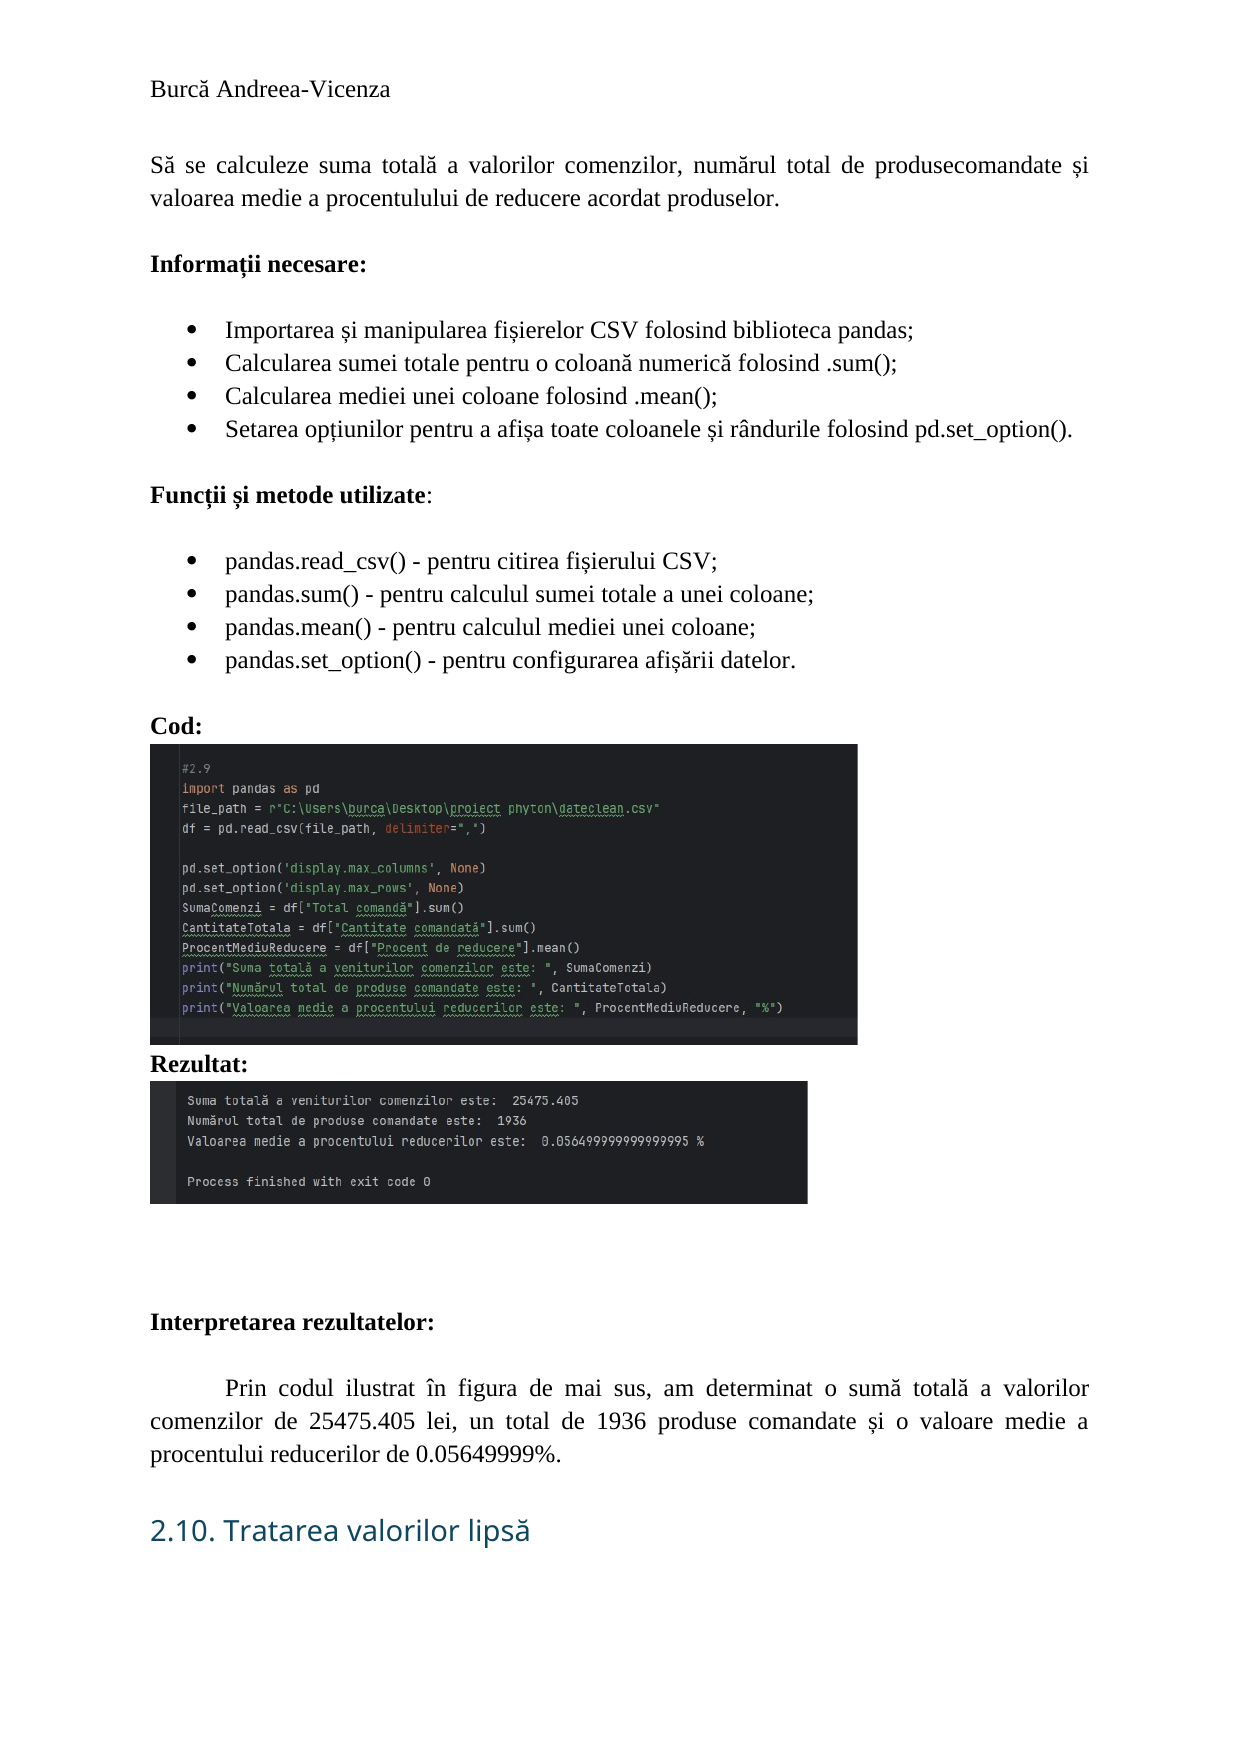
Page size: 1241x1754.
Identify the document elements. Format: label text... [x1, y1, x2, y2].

text Rezultat: [150, 1049, 1090, 1077]
subtitle 2.10. Tratarea valorilor lipsă [150, 1510, 1090, 1549]
list pandas.set_option() - pentru configurarea afișării datelor. [187, 645, 1090, 674]
list Calcularea mediei unei coloane folosind .mean(); [187, 381, 1090, 410]
text Informații necesare: [150, 249, 1090, 278]
list pandas.sum() - pentru calculul sumei totale a unei coloane; [187, 579, 1090, 608]
picture [150, 1081, 808, 1204]
list Calcularea sumei totale pentru o coloană numerică folosind .sum(); [187, 348, 1090, 377]
picture [150, 744, 858, 1045]
text Prin codul ilustrat în figura de mai sus, am determinat o sumă totală a valorilor comenzilor de 25475.405 lei, un total de 1936 produse comandate și o valoare medie a procentului reducerilor de 0.05649999%. [150, 1373, 1090, 1468]
text Cod: [150, 711, 1090, 740]
list pandas.mean() - pentru calculul mediei unei coloane; [187, 612, 1090, 641]
list Importarea și manipularea fișierelor CSV folosind biblioteca pandas; [187, 315, 1090, 344]
text Să se calculeze suma totală a valorilor comenzilor, numărul total de produsecomandate și valoarea medie a procentulului de reducere acordat produselor. [150, 150, 1090, 212]
text Funcții și metode utilizate: [150, 480, 1090, 509]
list Setarea opțiunilor pentru a afișa toate coloanele și rândurile folosind pd.set_option(). [187, 414, 1090, 443]
list pandas.read_csv() - pentru citirea fișierului CSV; [187, 546, 1090, 575]
text Interpretarea rezultatelor: [150, 1307, 1090, 1336]
